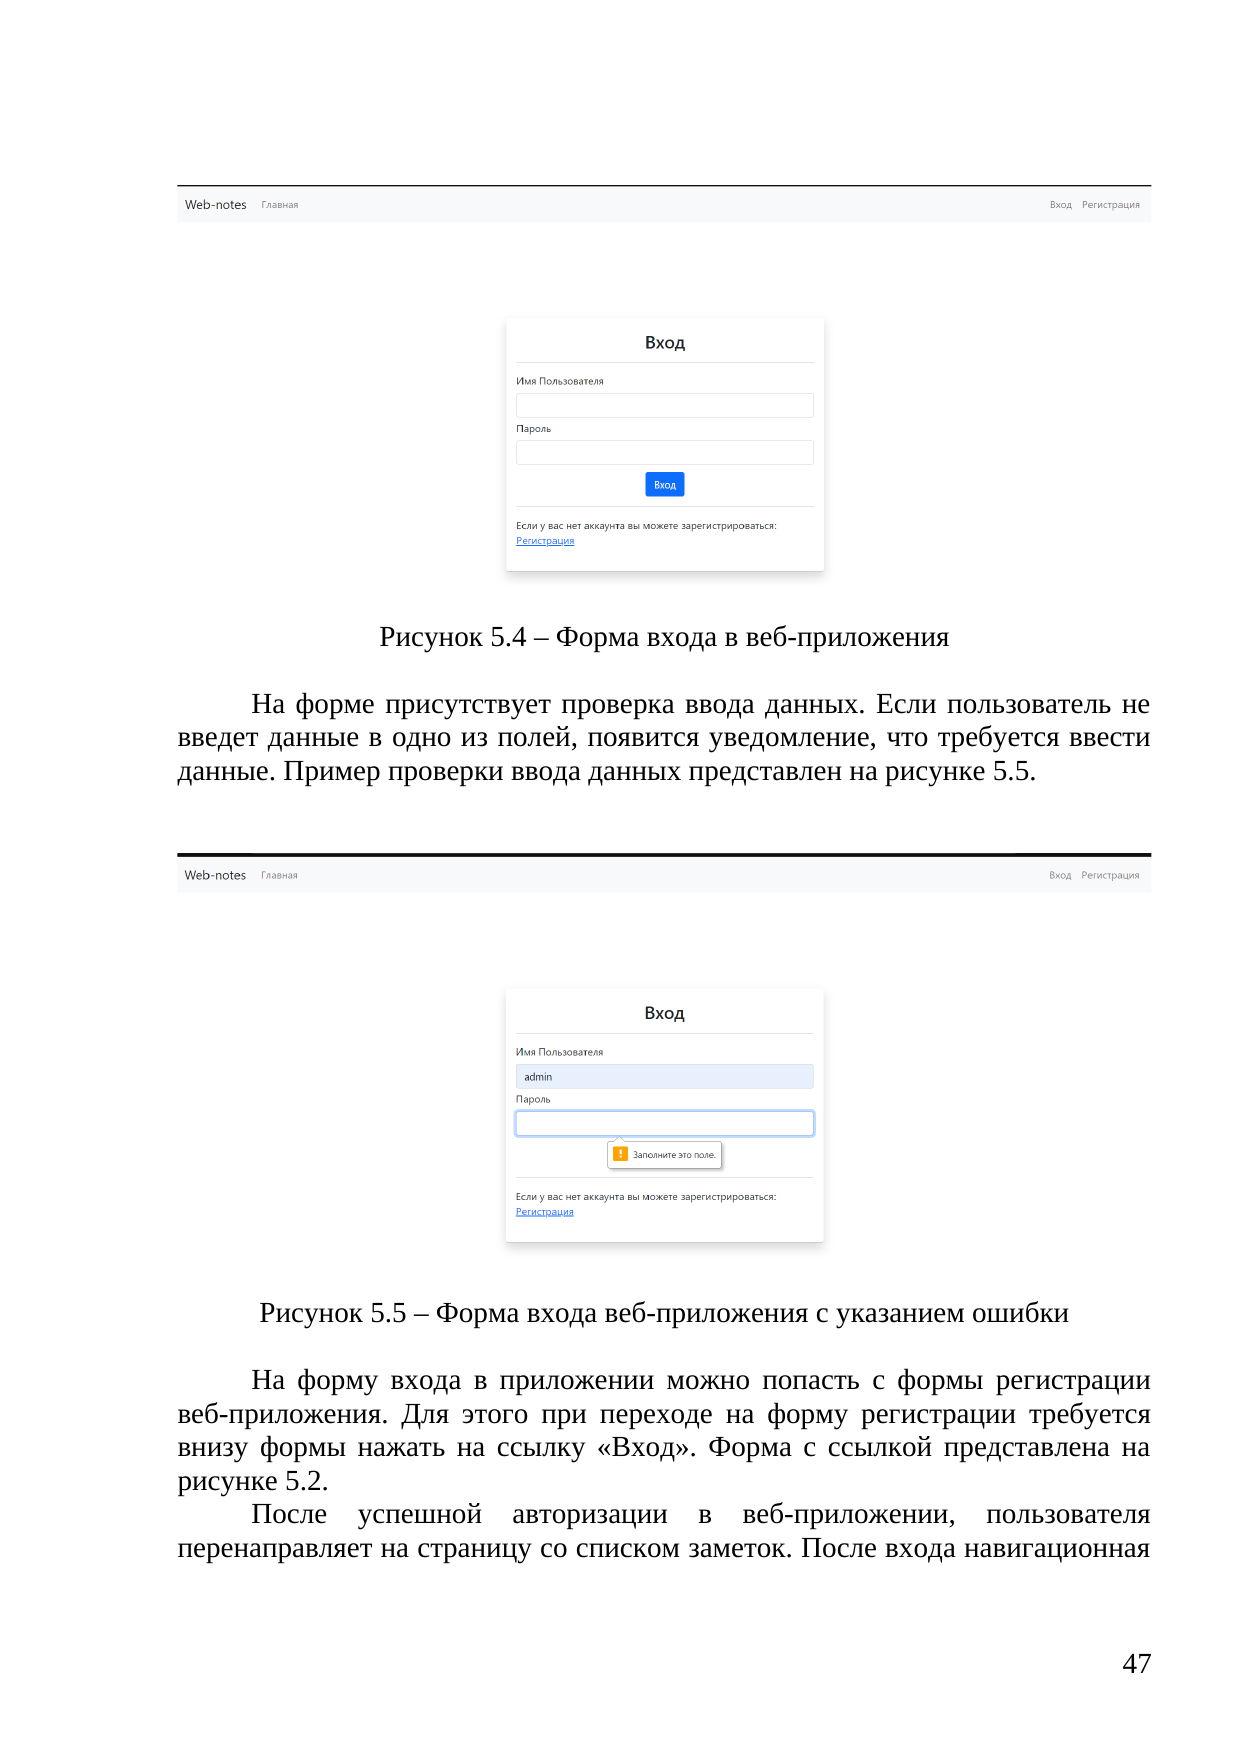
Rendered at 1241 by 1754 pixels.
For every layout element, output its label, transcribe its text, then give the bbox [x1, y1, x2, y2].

picture [177, 853, 1152, 1262]
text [177, 1497, 1152, 1564]
text Рисунок 5.4 – Форма входа в веб-приложения [177, 619, 1152, 652]
text На форме присутствует проверка ввода данных. Если пользователь не введет данные в одно из полей, появится уведомление, что требуется ввести данные. Пример проверки ввода данных представлен на рисунке 5.5. [177, 686, 1152, 786]
picture [177, 185, 1152, 586]
text Рисунок 5.5 – Форма входа веб-приложения с указанием ошибки [177, 1295, 1152, 1329]
text На форму входа в приложении можно попасть с формы регистрации веб-приложения. Для этого при переходе на форму регистрации требуется внизу формы нажать на ссылку «Вход». Форма с ссылкой представлена на рисунке 5.2. [177, 1362, 1152, 1497]
